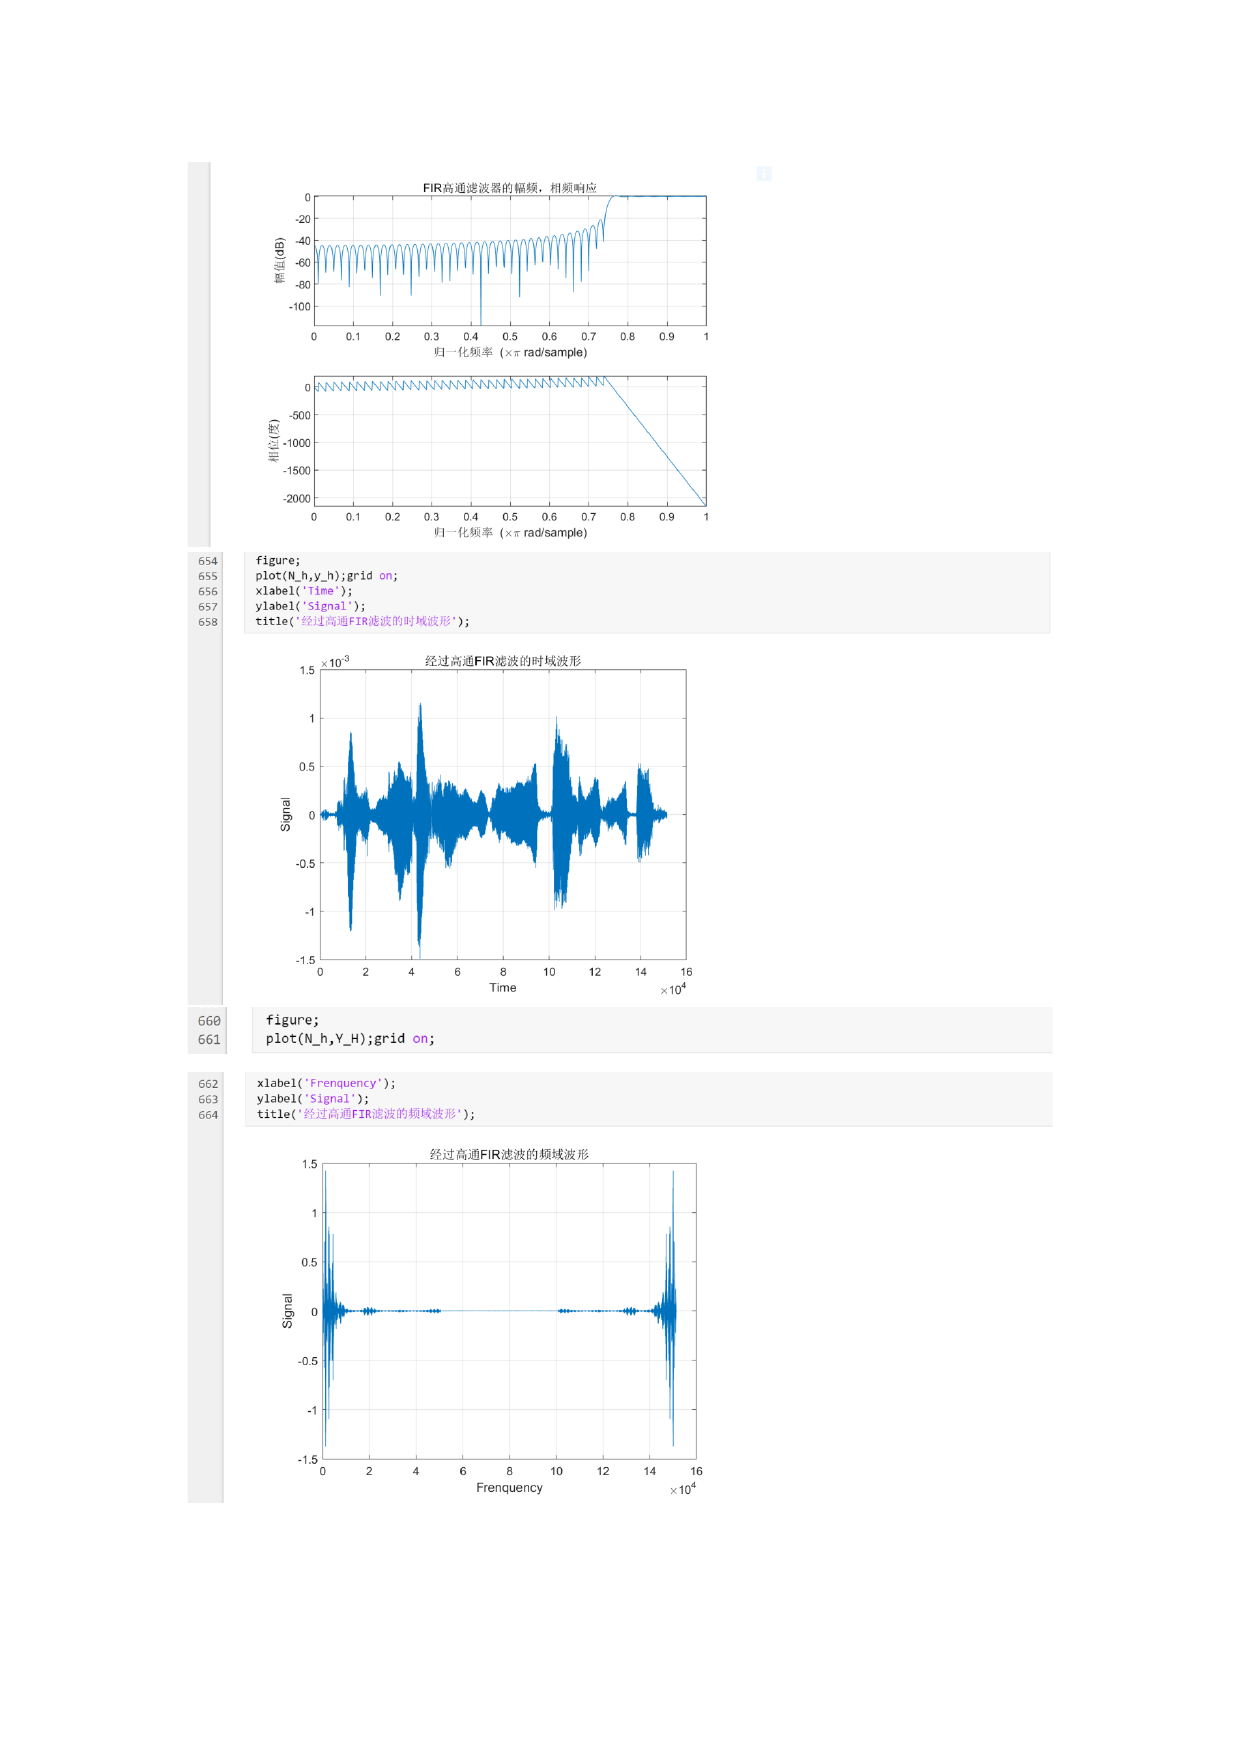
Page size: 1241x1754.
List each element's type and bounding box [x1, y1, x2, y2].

picture [187, 552, 1053, 1005]
picture [187, 1007, 1053, 1054]
picture [187, 1072, 1053, 1503]
picture [187, 162, 1053, 547]
